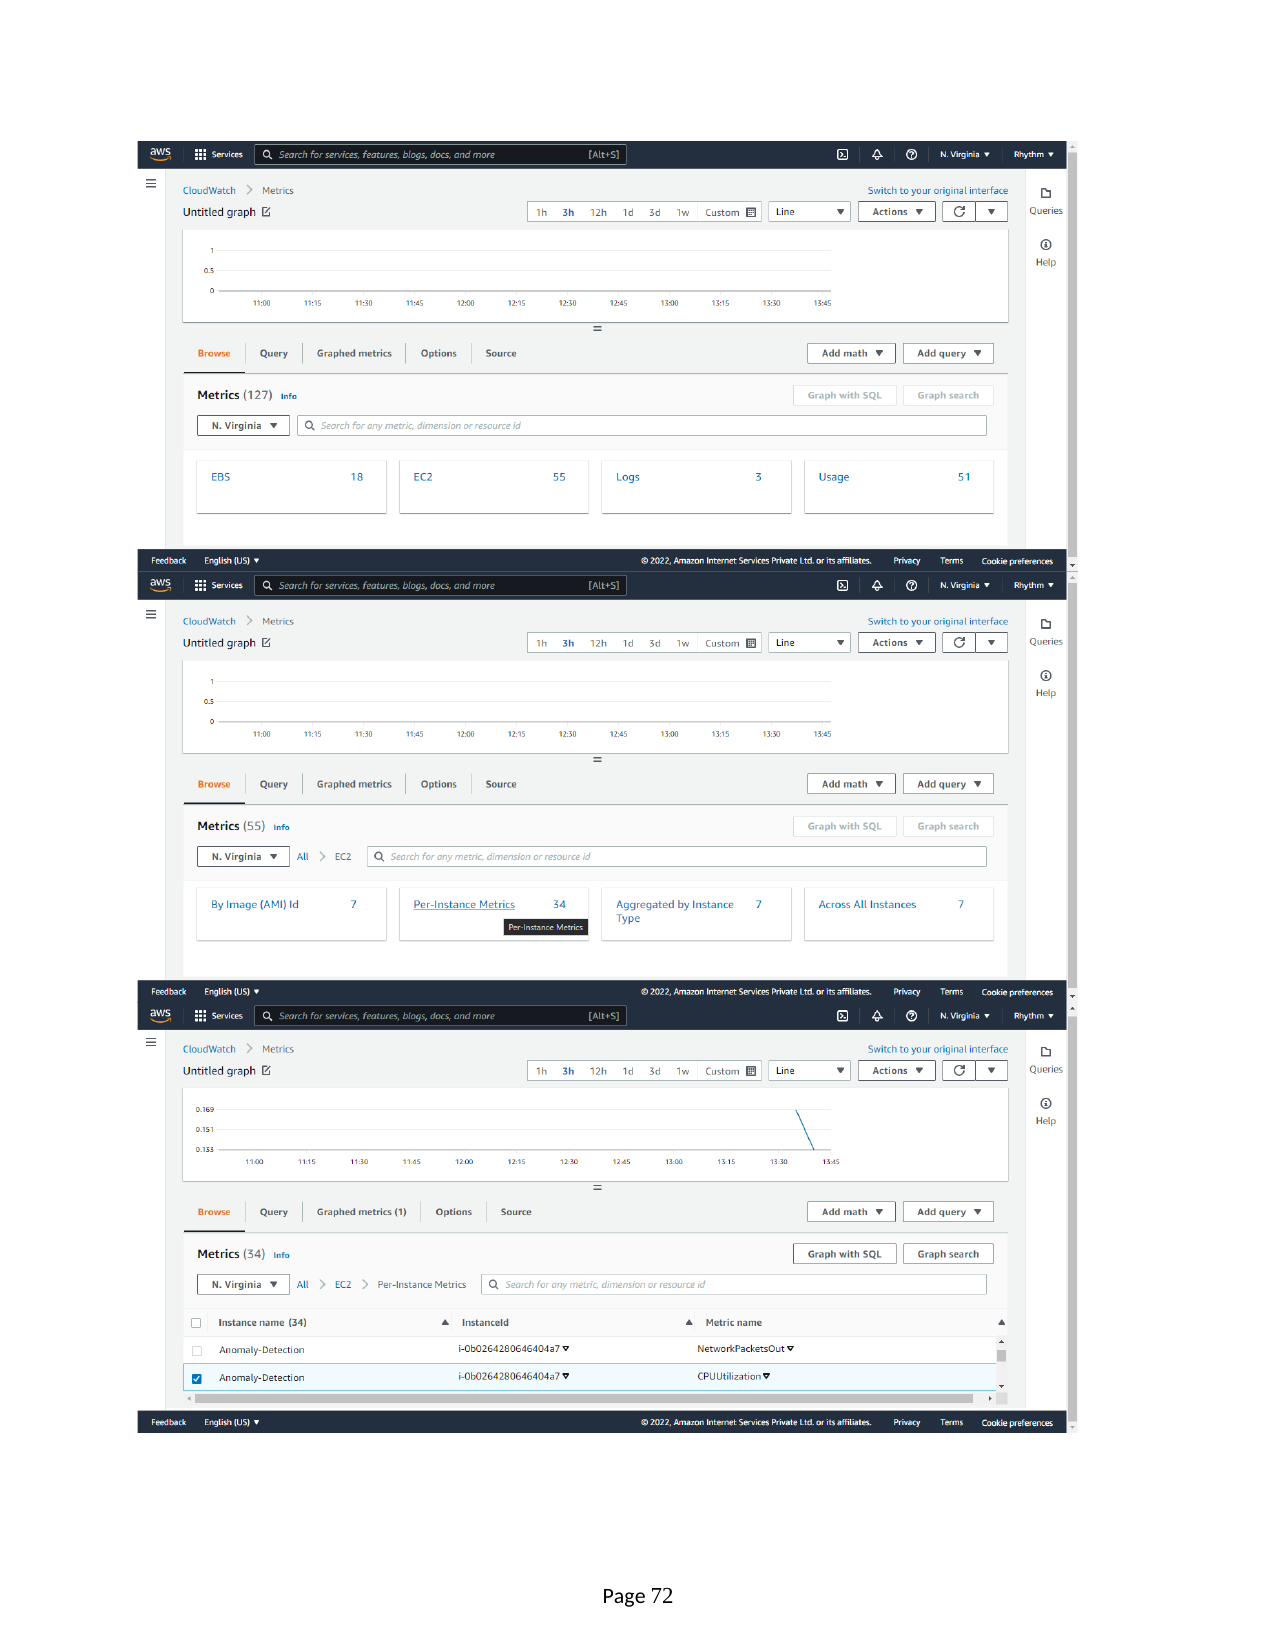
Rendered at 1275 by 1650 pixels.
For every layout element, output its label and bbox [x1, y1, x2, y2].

picture [137, 141, 1078, 1433]
